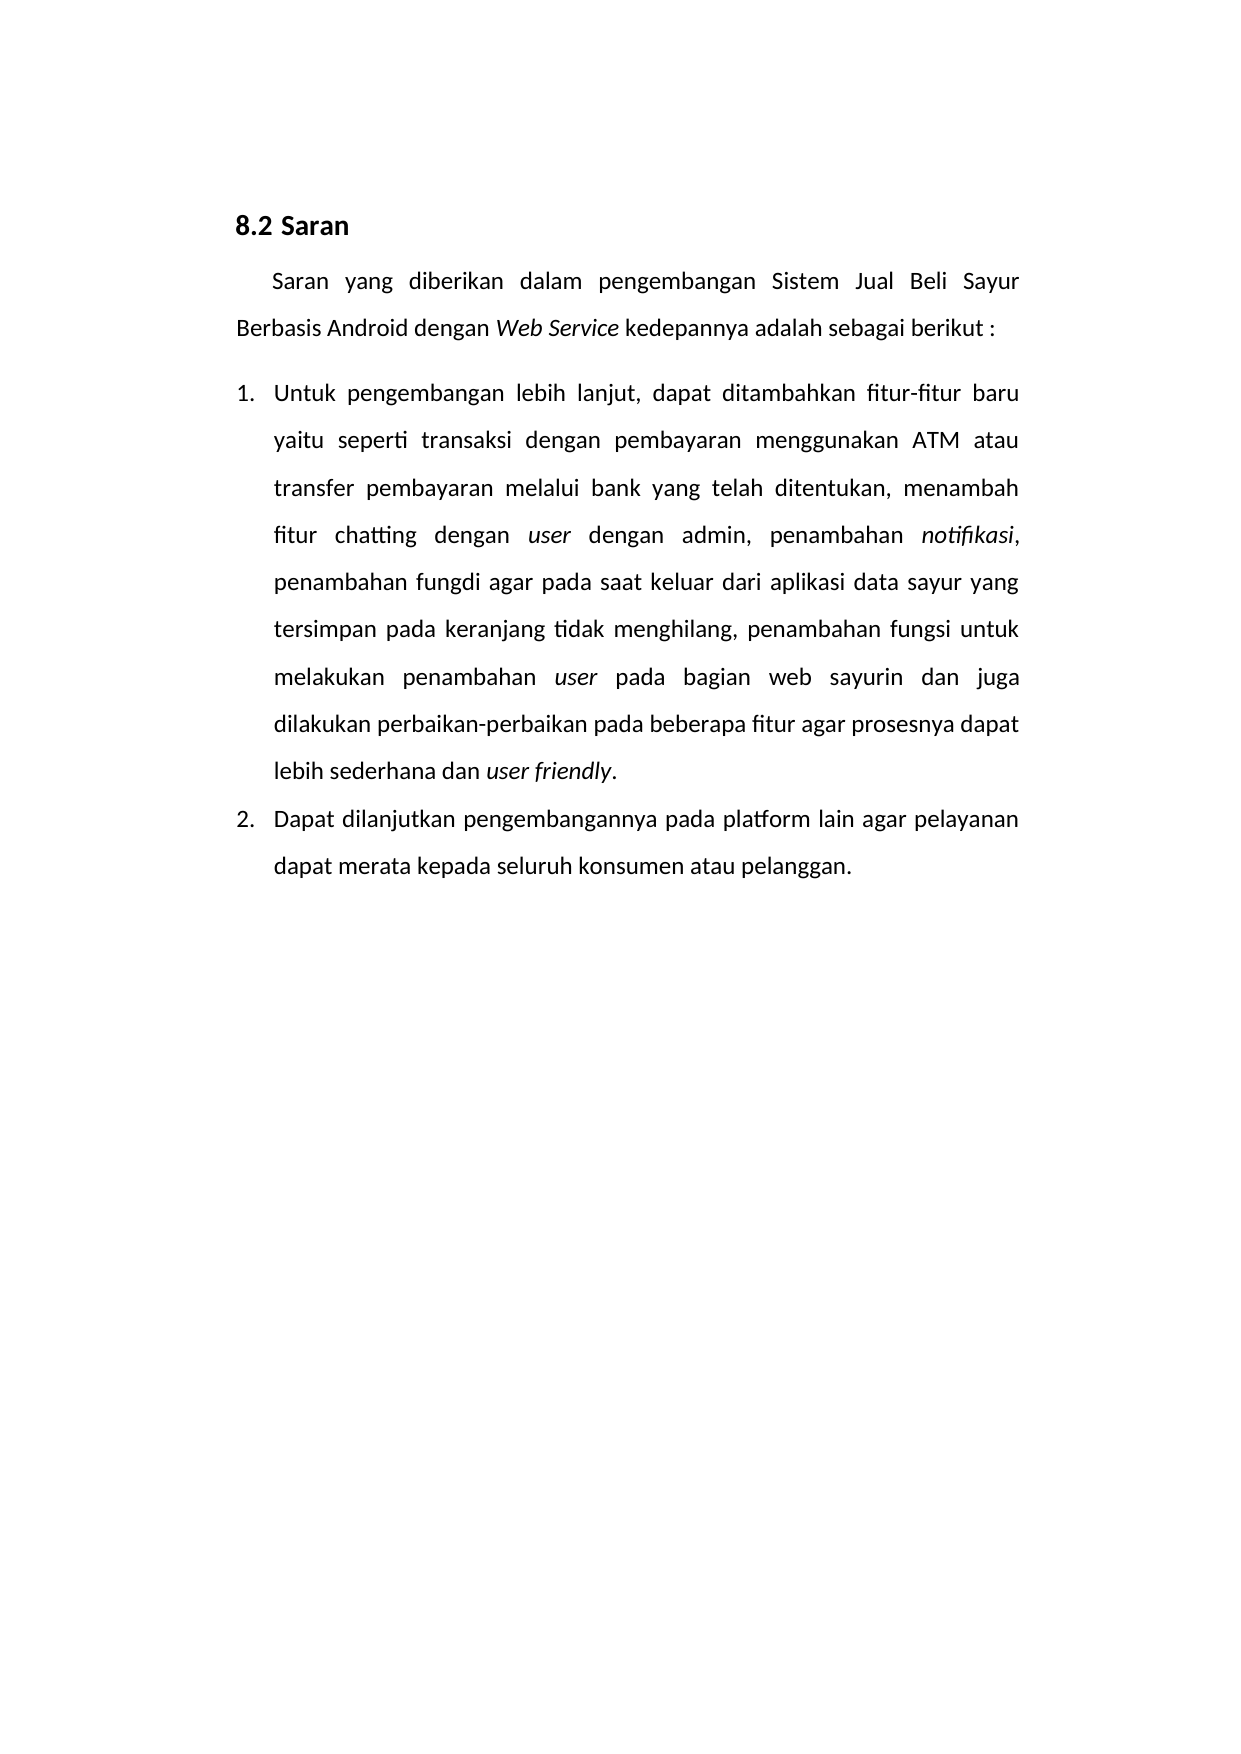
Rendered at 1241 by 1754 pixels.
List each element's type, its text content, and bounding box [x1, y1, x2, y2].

text Saran yang diberikan dalam pengembangan Sistem Jual Beli Sayur Berbasis Android dengan Web Service kedepannya adalah sebagai berikut : [236, 265, 1020, 343]
subtitle 8.2 Saran [235, 207, 1064, 242]
list Dapat dilanjutkan pengembangannya pada platform lain agar pelayanan dapat merata kepada seluruh konsumen atau pelanggan. [236, 803, 1020, 881]
list Untuk pengembangan lebih lanjut, dapat ditambahkan fitur-fitur baru yaitu seperti transaksi dengan pembayaran menggunakan ATM atau transfer pembayaran melalui bank yang telah ditentukan, menambah fitur chatting dengan user dengan admin, penambahan notifikasi, penambahan fungdi agar pada saat keluar dari aplikasi data sayur yang tersimpan pada keranjang tidak menghilang, penambahan fungsi untuk melakukan penambahan user pada bagian web sayurin dan juga dilakukan perbaikan-perbaikan pada beberapa fitur agar prosesnya dapat lebih sederhana dan user friendly. [236, 377, 1020, 786]
